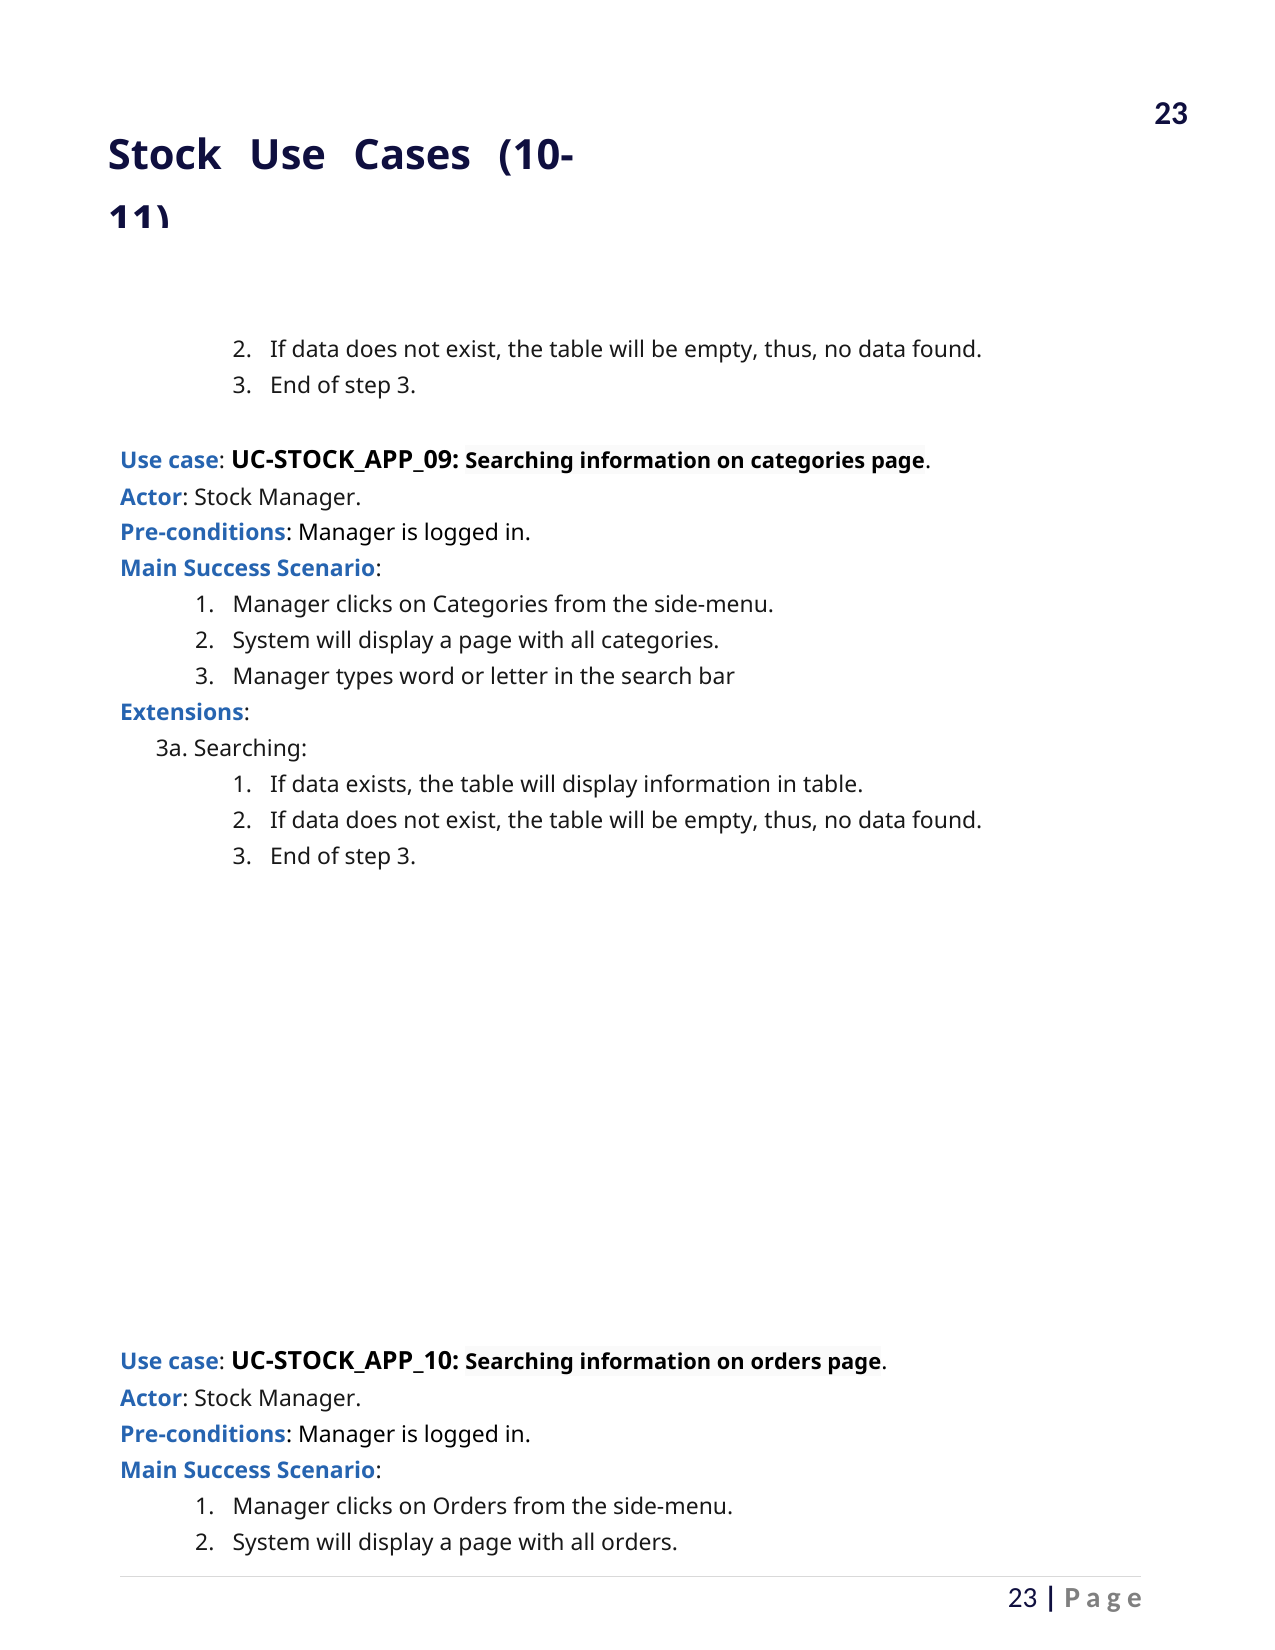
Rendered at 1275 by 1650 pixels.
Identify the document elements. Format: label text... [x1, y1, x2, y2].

list Manager types word or letter in the search bar [195, 660, 1155, 691]
text Use case: UC-STOCK_APP_10: Searching information on orders page. [120, 1343, 1155, 1377]
list Manager clicks on Categories from the side-menu. [195, 588, 1155, 619]
list If data exists, the table will display information in table. [232, 768, 1155, 799]
text Main Success Scenario: [120, 1454, 1155, 1485]
list End of step 3. [232, 369, 1155, 401]
text Use case: UC-STOCK_APP_09: Searching information on categories page. [120, 441, 1155, 475]
text Actor: Stock Manager. [120, 1382, 1155, 1413]
text Extensions: [120, 696, 1155, 727]
text Stock Use Cases (10-11) [108, 125, 574, 228]
text 3a. Searching: [120, 732, 1155, 763]
list System will display a page with all categories. [195, 624, 1155, 655]
list Manager clicks on Orders from the side-menu. [195, 1490, 1155, 1521]
text Main Success Scenario: [120, 552, 1155, 583]
text Pre-conditions: Manager is logged in. [120, 516, 1155, 548]
list System will display a page with all orders. [195, 1526, 1155, 1557]
text Pre-conditions: Manager is logged in. [120, 1418, 1155, 1449]
list If data does not exist, the table will be empty, thus, no data found. [232, 804, 1155, 835]
list If data does not exist, the table will be empty, thus, no data found. [232, 333, 1155, 365]
text Actor: Stock Manager. [120, 480, 1155, 512]
list End of step 3. [232, 840, 1155, 871]
